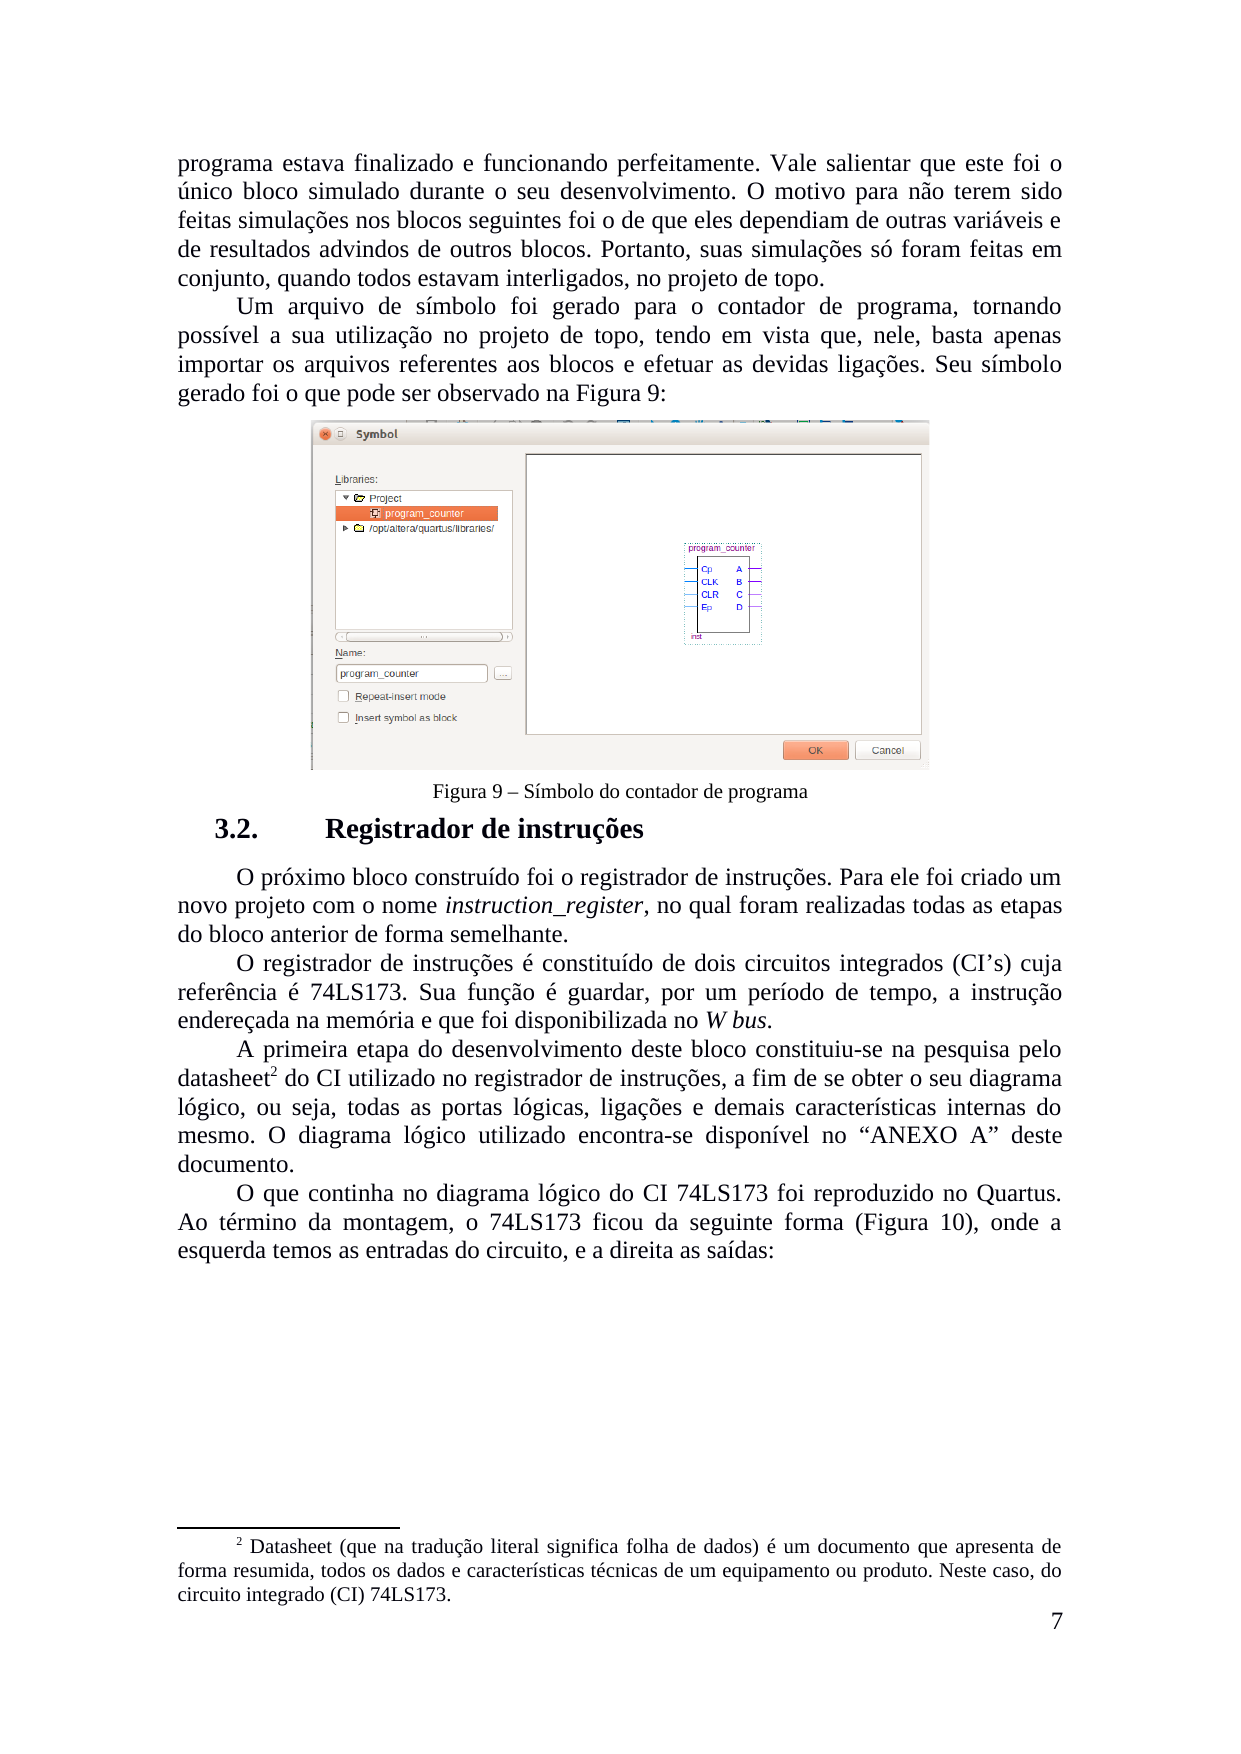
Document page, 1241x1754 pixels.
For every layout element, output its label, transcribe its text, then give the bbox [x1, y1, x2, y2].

text O próximo bloco construído foi o registrador de instruções. Para ele foi criado um novo projeto com o nome instruction_register, no qual foram realizadas todas as etapas do bloco anterior de forma semelhante. [177, 862, 1063, 948]
picture [310, 420, 930, 770]
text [177, 148, 1063, 291]
text O que continha no diagrama lógico do CI 74LS173 foi reproduzido no Quartus. Ao término da montagem, o 74LS173 ficou da seguinte forma (Figura 10), onde a esquerda temos as entradas do circuito, e a direita as saídas: [177, 1178, 1063, 1264]
text O registrador de instruções é constituído de dois circuitos integrados (CI’s) cuja referência é 74LS173. Sua função é guardar, por um período de tempo, a instrução endereçada na memória e que foi disponibilizada no W bus. [177, 948, 1063, 1034]
text A primeira etapa do desenvolvimento deste bloco constituiu-se na pesquisa pelo datasheet do CI utilizado no registrador de instruções, a fim de se obter o seu diagrama lógico, ou seja, todas as portas lógicas, ligações e demais características internas do mesmo. O diagrama lógico utilizado encontra-se disponível no “ANEXO A” deste documento. [177, 1034, 1063, 1178]
text Um arquivo de símbolo foi gerado para o contador de programa, tornando possível a sua utilização no projeto de topo, tendo em vista que, nele, basta apenas importar os arquivos referentes aos blocos e efetuar as devidas ligações. Seu símbolo gerado foi o que pode ser observado na Figura 9: [177, 291, 1063, 406]
